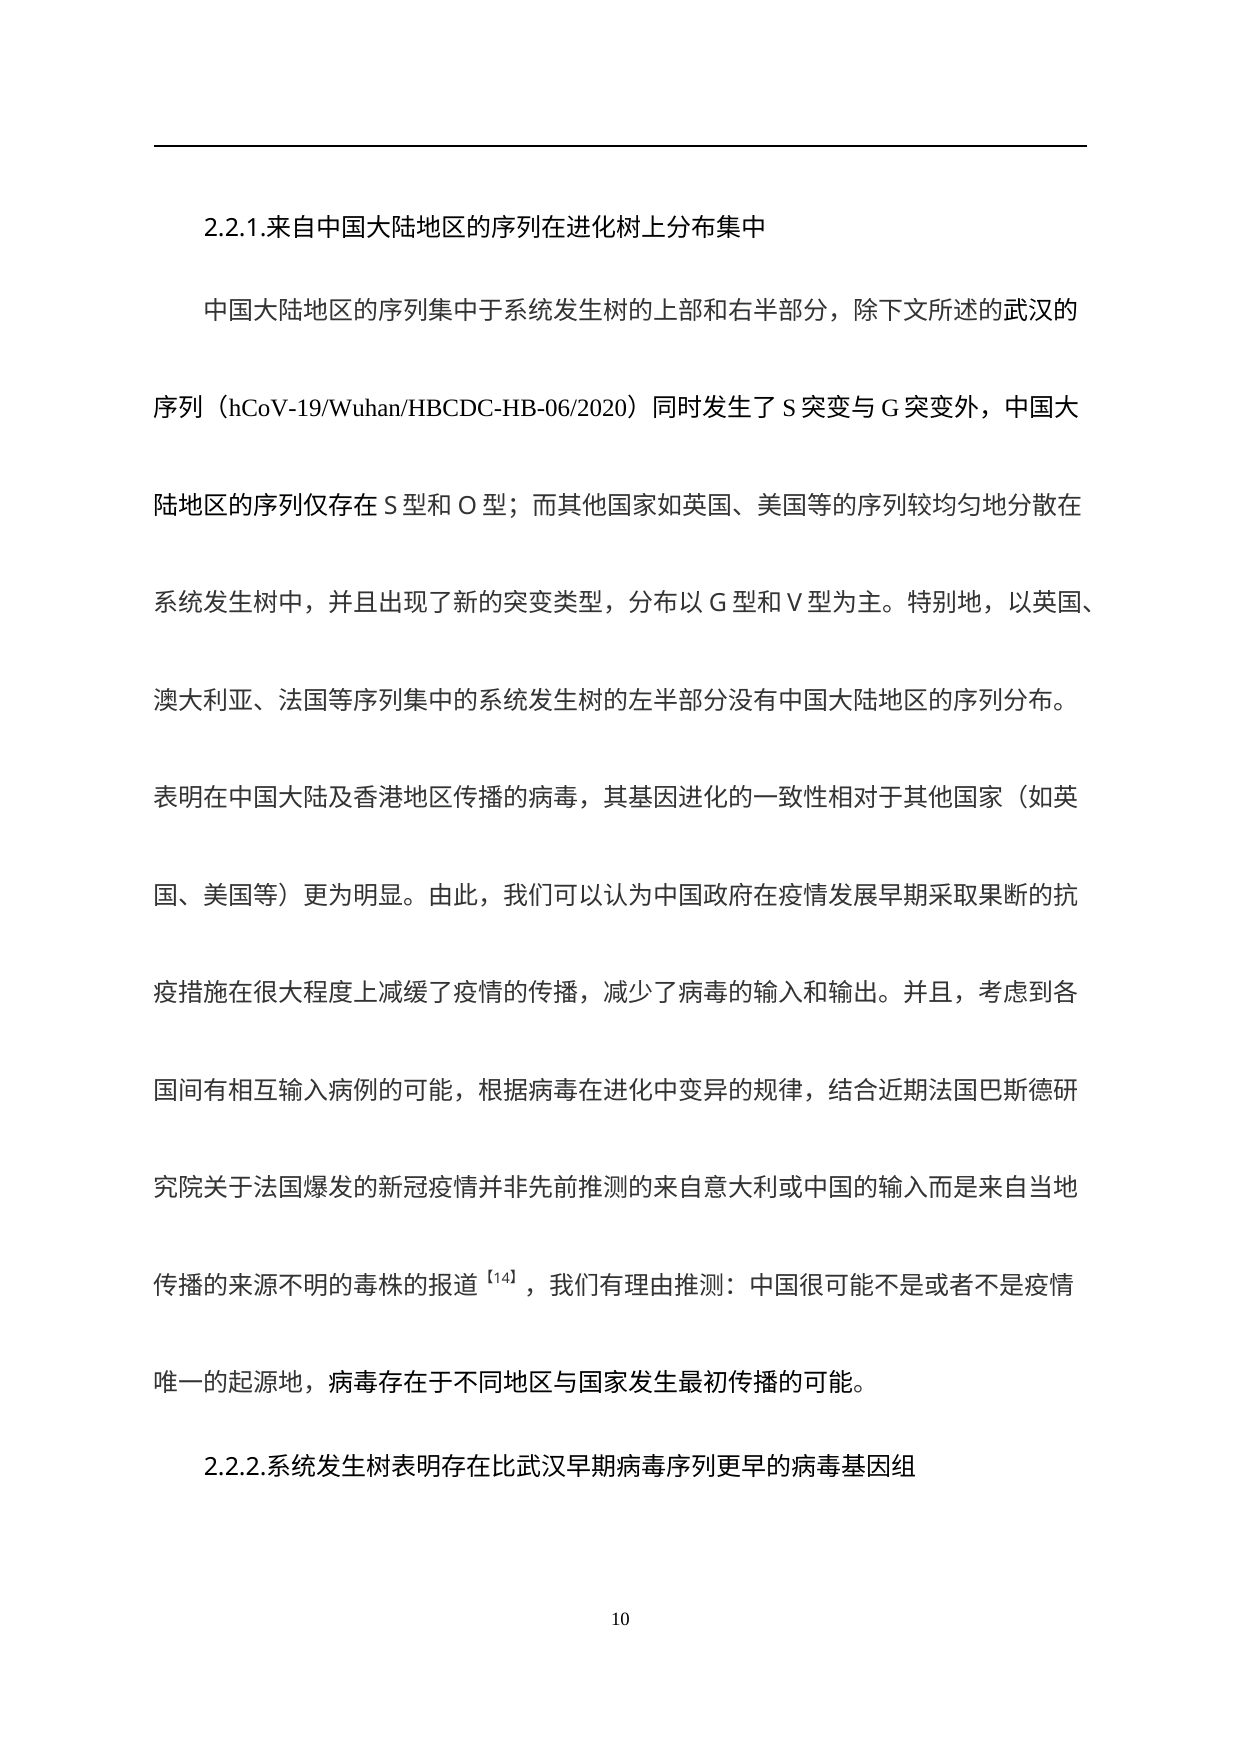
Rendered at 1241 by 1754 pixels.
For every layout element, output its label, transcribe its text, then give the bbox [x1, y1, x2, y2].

text 中国大陆地区的序列集中于系统发生树的上部和右半部分，除下文所述的武汉的序列（hCoV-19/Wuhan/HBCDC-HB-06/2020）同时发生了S突变与G突变外，中国大陆地区的序列仅存在S型和O型；而其他国家如英国、美国等的序列较均匀地分散在系统发生树中，并且出现了新的突变类型，分布以G型和V型为主。特别地，以英国、澳大利亚、法国等序列集中的系统发生树的左半部分没有中国大陆地区的序列分布。表明在中国大陆及香港地区传播的病毒，其基因进化的一致性相对于其他国家（如英国、美国等）更为明显。由此，我们可以认为中国政府在疫情发展早期采取果断的抗疫措施在很大程度上减缓了疫情的传播，减少了病毒的输入和输出。并且，考虑到各国间有相互输入病例的可能，根据病毒在进化中变异的规律，结合近期法国巴斯德研究院关于法国爆发的新冠疫情并非先前推测的来自意大利或中国的输入而是来自当地传播的来源不明的毒株的报道【14】，我们有理由推测：中国很可能不是或者不是疫情唯一的起源地，病毒存在于不同地区与国家发生最初传播的可能。 [153, 276, 1087, 1413]
text 2.2.1.来自中国大陆地区的序列在进化树上分布集中 [153, 193, 1087, 258]
text 2.2.2.系统发生树表明存在比武汉早期病毒序列更早的病毒基因组 [153, 1432, 1087, 1497]
